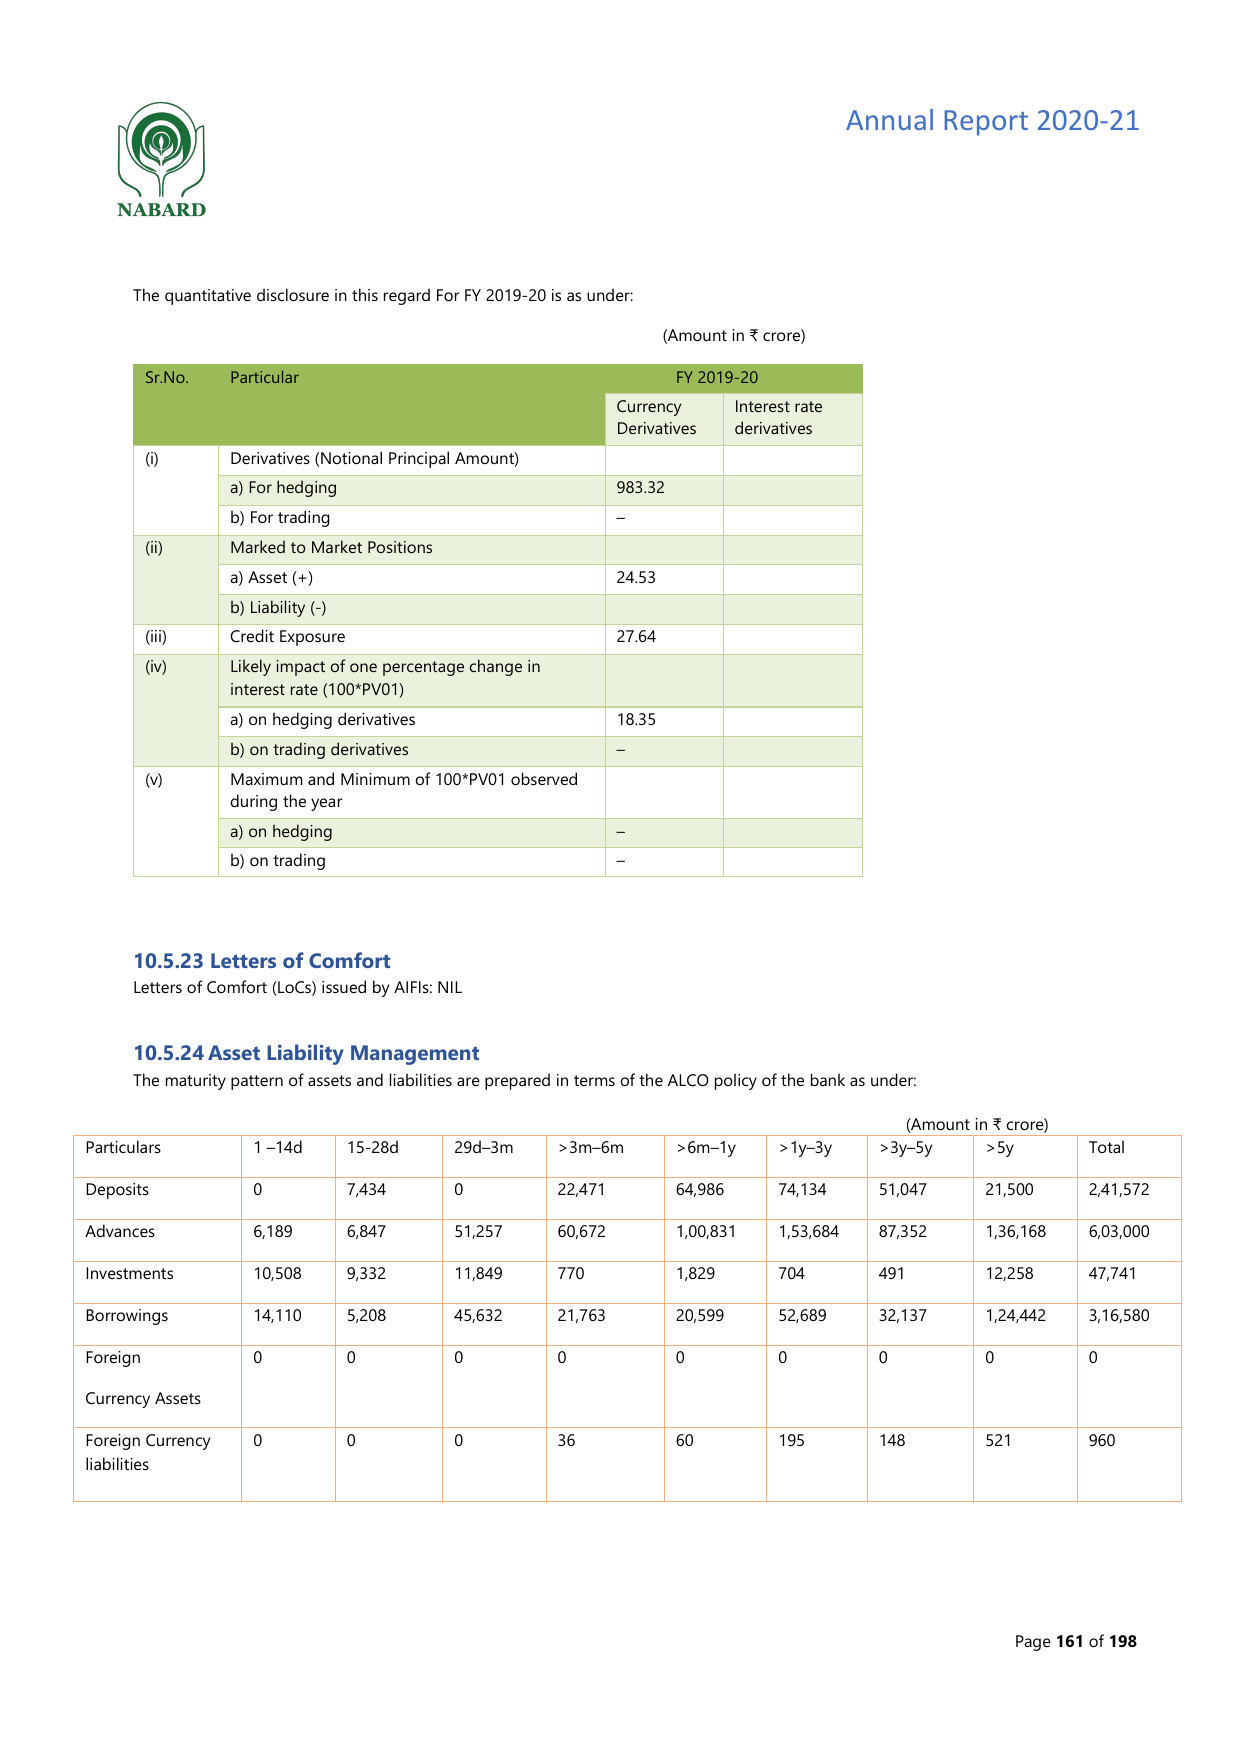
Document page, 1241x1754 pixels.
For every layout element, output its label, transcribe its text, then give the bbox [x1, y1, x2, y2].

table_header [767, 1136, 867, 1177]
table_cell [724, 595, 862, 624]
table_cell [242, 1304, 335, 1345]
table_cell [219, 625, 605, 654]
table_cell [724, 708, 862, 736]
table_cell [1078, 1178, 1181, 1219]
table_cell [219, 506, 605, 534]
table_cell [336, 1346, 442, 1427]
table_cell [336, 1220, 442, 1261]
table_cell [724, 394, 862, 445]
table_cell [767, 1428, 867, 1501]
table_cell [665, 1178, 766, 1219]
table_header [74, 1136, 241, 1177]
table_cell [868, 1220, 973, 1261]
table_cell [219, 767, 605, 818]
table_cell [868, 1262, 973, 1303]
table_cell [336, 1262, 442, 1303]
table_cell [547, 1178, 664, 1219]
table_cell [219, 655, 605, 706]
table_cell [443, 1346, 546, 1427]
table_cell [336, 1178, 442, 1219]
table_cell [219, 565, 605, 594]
subtitle Asset Liability Management [133, 1038, 1122, 1066]
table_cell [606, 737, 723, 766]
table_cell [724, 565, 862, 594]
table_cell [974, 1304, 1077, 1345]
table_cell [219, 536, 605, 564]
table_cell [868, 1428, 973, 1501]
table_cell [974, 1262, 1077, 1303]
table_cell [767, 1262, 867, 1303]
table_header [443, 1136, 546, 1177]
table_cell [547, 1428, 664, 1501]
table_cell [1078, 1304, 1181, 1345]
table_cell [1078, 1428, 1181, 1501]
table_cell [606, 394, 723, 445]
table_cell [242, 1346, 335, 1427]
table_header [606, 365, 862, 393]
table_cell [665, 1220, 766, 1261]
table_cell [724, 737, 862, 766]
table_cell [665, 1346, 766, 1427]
text (Amount in ₹ crore) [133, 1113, 1122, 1135]
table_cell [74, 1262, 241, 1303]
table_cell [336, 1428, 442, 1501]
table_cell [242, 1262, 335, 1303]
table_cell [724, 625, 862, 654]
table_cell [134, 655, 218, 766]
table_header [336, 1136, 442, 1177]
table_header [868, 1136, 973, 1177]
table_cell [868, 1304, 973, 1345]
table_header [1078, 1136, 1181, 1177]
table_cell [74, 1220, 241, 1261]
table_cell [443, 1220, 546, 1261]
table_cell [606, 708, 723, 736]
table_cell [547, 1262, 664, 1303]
text The quantitative disclosure in this regard For FY 2019-20 is as under: [133, 283, 1137, 305]
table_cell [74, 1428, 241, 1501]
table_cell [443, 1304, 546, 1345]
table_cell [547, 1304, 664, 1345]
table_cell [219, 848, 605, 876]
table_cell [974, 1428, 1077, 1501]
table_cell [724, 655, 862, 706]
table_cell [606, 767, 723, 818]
text (Amount in ₹ crore) [133, 323, 1137, 346]
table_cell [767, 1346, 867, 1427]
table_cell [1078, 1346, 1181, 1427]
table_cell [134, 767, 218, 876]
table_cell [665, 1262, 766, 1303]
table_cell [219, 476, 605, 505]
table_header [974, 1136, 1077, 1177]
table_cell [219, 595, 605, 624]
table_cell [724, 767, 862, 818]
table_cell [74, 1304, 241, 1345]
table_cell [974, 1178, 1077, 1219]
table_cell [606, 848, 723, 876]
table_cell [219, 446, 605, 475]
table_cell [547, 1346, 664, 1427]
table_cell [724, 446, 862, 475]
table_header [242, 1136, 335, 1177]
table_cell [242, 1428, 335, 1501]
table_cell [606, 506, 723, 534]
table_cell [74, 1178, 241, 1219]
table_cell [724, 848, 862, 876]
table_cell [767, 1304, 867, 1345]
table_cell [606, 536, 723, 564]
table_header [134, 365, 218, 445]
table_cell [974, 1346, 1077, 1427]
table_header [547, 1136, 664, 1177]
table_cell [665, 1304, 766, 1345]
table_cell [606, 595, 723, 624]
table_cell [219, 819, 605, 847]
picture [114, 100, 209, 218]
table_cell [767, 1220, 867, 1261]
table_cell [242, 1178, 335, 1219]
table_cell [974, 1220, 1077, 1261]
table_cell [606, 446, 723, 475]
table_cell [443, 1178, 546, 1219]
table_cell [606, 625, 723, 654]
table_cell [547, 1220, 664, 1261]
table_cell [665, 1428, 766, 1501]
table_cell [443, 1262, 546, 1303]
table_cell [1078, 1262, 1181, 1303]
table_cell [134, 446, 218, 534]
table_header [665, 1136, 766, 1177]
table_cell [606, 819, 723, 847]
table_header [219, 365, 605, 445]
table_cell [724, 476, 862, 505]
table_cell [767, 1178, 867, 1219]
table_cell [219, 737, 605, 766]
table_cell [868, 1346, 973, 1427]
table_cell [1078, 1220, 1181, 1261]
subtitle 10.5.23 Letters of Comfort [133, 946, 1122, 973]
text The maturity pattern of assets and liabilities are prepared in terms of the ALCO policy of the bank as under: [133, 1068, 1122, 1090]
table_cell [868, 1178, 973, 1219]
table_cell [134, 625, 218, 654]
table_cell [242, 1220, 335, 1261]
text Letters of Comfort (LoCs) issued by AIFIs: NIL [133, 976, 1122, 998]
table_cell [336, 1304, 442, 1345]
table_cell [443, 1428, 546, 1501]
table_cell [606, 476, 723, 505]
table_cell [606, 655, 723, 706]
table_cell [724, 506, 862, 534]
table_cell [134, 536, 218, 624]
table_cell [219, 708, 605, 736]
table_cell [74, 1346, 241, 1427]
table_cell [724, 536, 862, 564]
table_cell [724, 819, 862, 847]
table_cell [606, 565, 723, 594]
